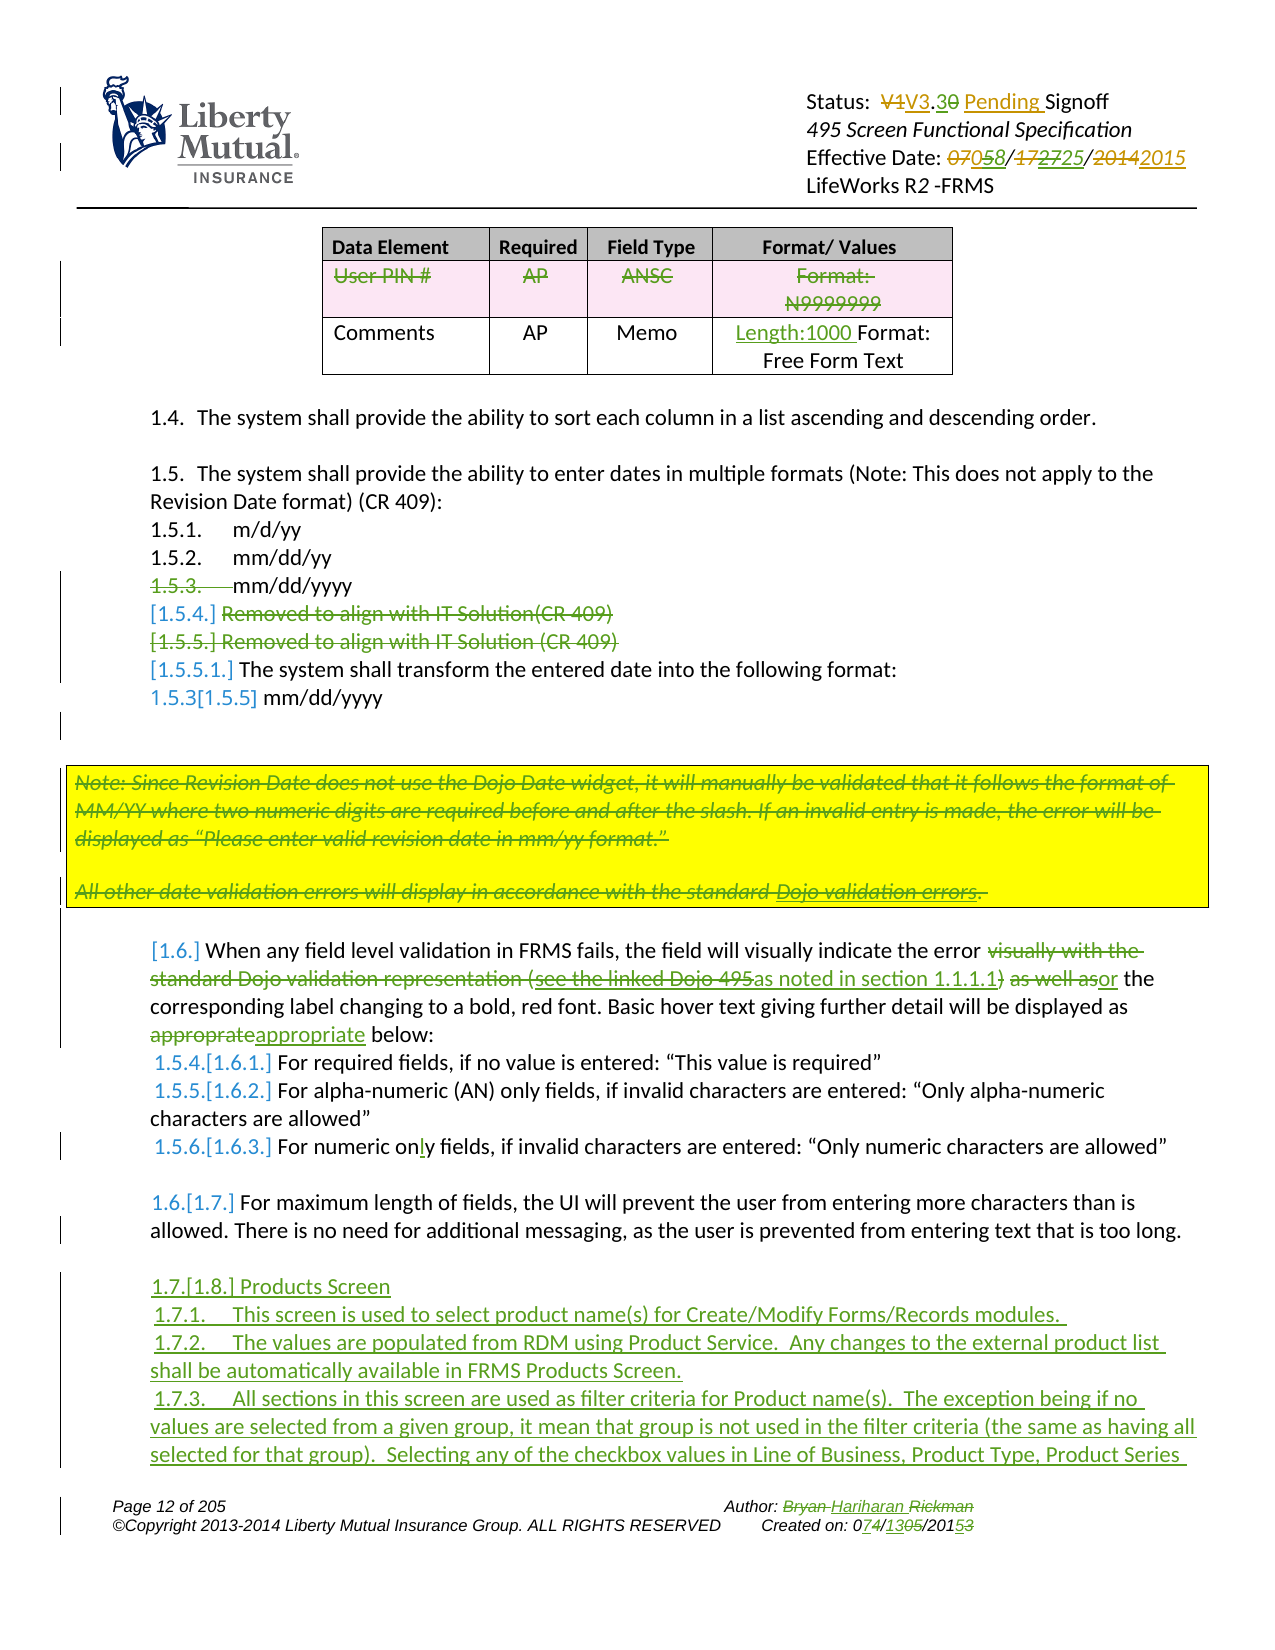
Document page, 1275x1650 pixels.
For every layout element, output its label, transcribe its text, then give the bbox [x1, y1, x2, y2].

list When any field level validation in FRMS fails, the field will visually indicate the error the corresponding label changing to a bold, red font. Basic hover text giving further detail will be displayed as below: [150, 936, 1200, 1048]
table_header Data Element [323, 228, 489, 260]
list m/d/yy [150, 515, 1200, 543]
list mm/dd/yyyy [150, 683, 1200, 712]
list For maximum length of fields, the UI will prevent the user from entering more characters than is allowed. There is no need for additional messaging, as the user is prevented from entering text that is too long. [150, 1188, 1200, 1272]
picture [80, 52, 322, 206]
list For required fields, if no value is entered: “This value is required” [150, 1048, 1200, 1076]
list The system shall provide the ability to sort each column in a list ascending and descending order. [150, 403, 1200, 431]
table_header Required [490, 228, 587, 260]
list mm/dd/yy [150, 543, 1200, 571]
table_cell AP [490, 318, 587, 374]
table_cell Format: Free Form Text [713, 318, 952, 374]
table_header Field Type [588, 228, 712, 260]
table_header Format/ Values [713, 228, 952, 260]
list The system shall provide the ability to enter dates in multiple formats (Note: This does not apply to the Revision Date format) (CR 409): [150, 459, 1200, 515]
list mm/dd/yyyy [150, 571, 1200, 599]
list For alpha-numeric (AN) only fields, if invalid characters are entered: “Only alpha-numeric characters are allowed” [150, 1076, 1200, 1132]
list The system shall transform the entered date into the following format: [150, 655, 1200, 683]
list For numeric ony fields, if invalid characters are entered: “Only numeric characters are allowed” [150, 1132, 1200, 1188]
table_cell Comments [323, 318, 489, 374]
table_cell Memo [588, 318, 712, 374]
